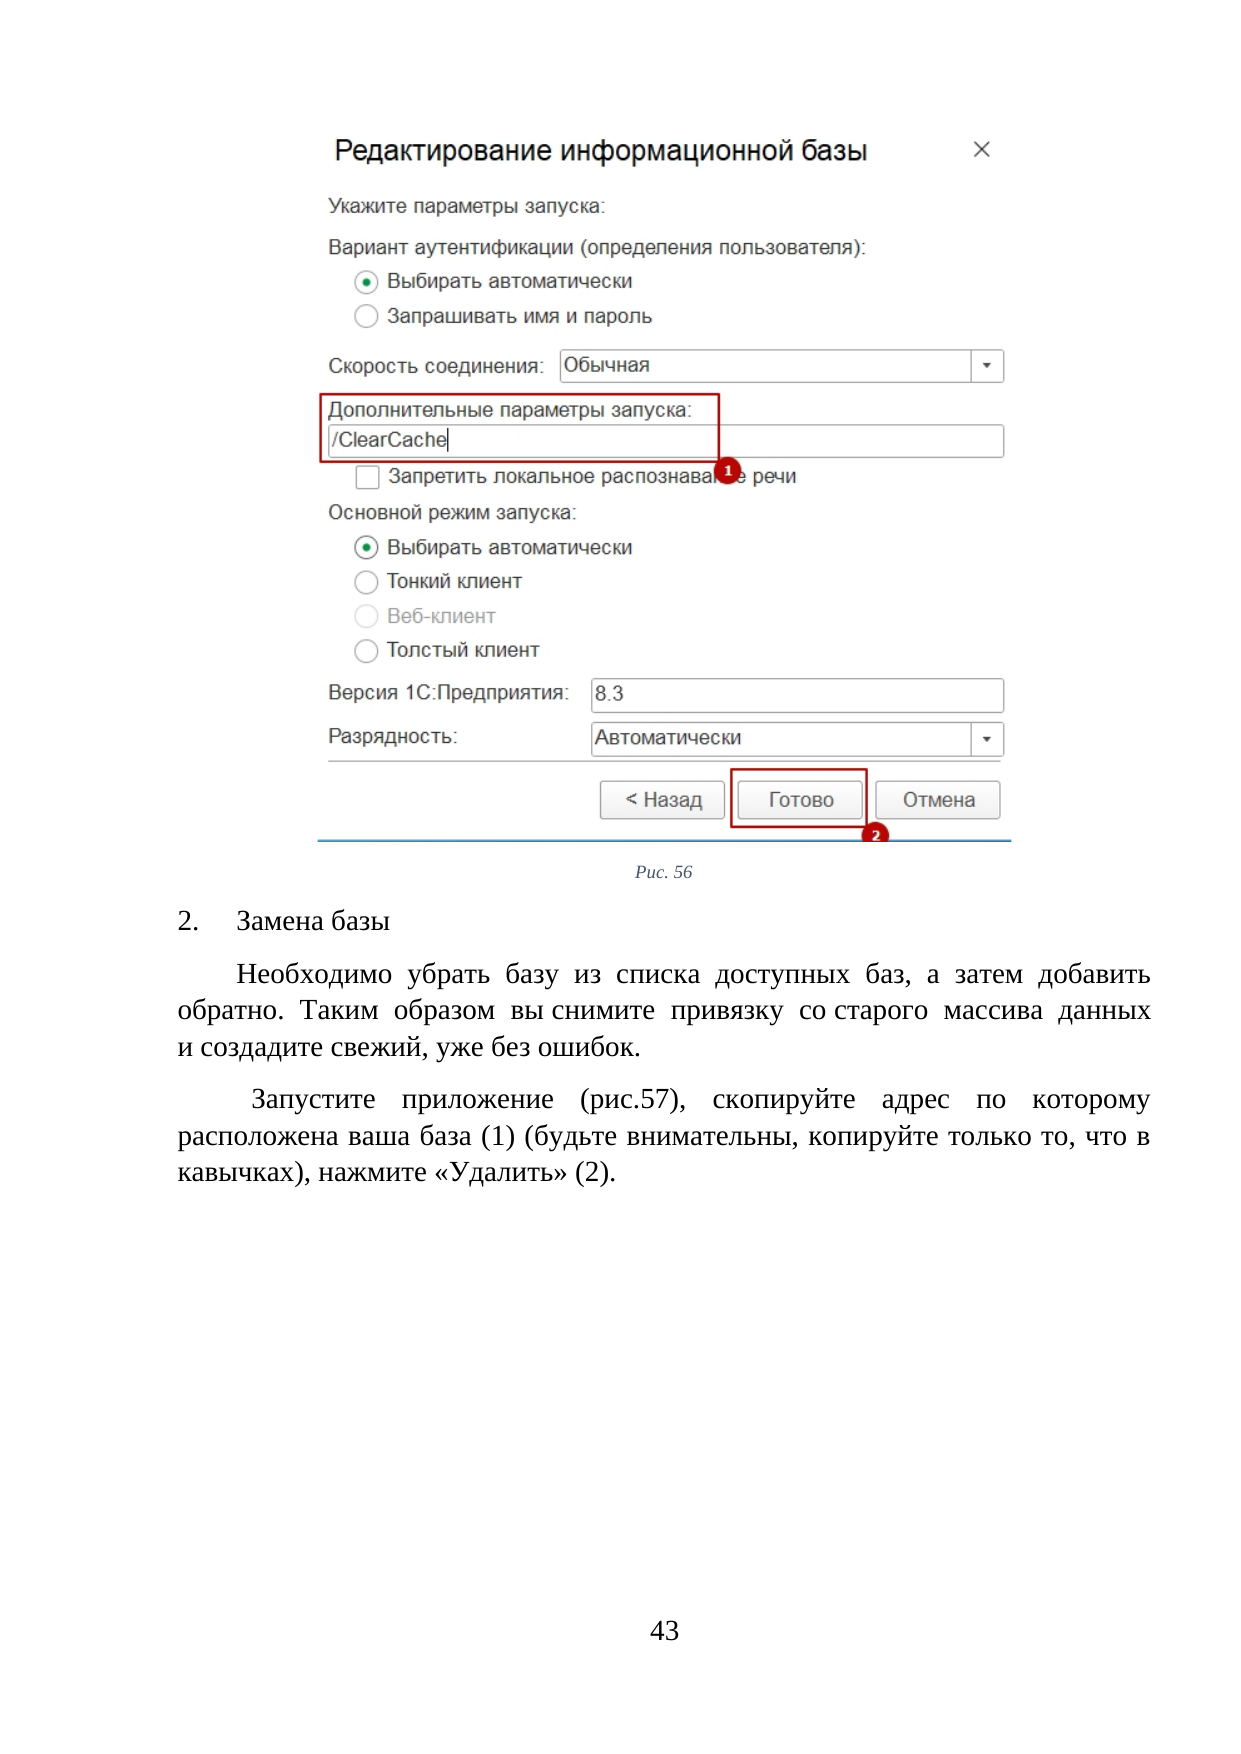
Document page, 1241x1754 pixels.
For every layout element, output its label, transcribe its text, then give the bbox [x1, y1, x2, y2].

picture [317, 118, 1012, 842]
text Запустите приложение (рис.57), скопируйте адрес по которому расположена ваша база (1) (будьте внимательны, копируйте только то, что в кавычках), нажмите «Удалить» (2). [177, 1081, 1152, 1187]
list Замена базы [177, 903, 1152, 937]
text Необходимо убрать базу из списка доступных баз, а затем добавить обратно. Таким образом вы снимите привязку со старого массива данных и создадите свежий, уже без ошибок. [177, 956, 1152, 1062]
text Рис. 56 [177, 861, 1152, 883]
